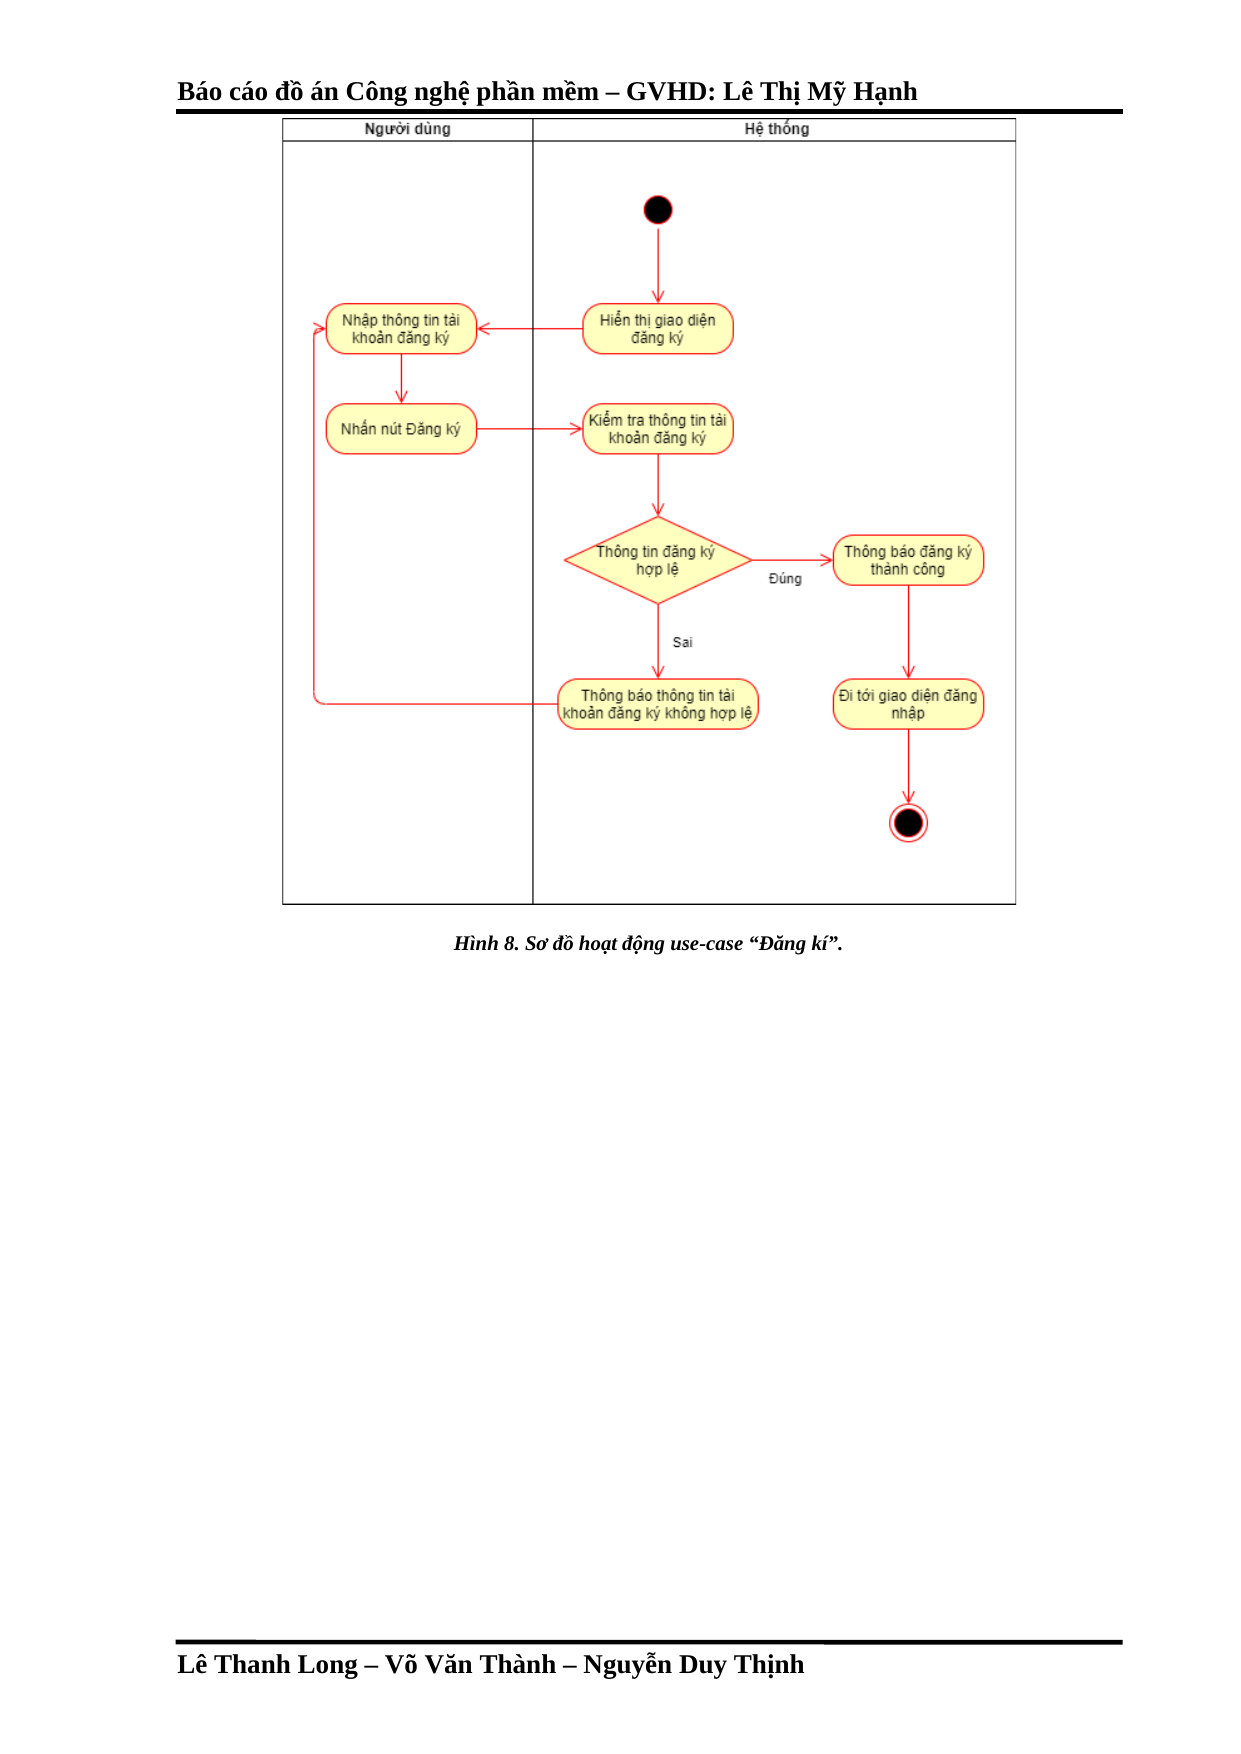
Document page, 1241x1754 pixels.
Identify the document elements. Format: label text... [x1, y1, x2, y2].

picture [282, 118, 1017, 905]
text Hình 8. Sơ đồ hoạt động use-case “Đăng kí”. [177, 931, 1122, 955]
